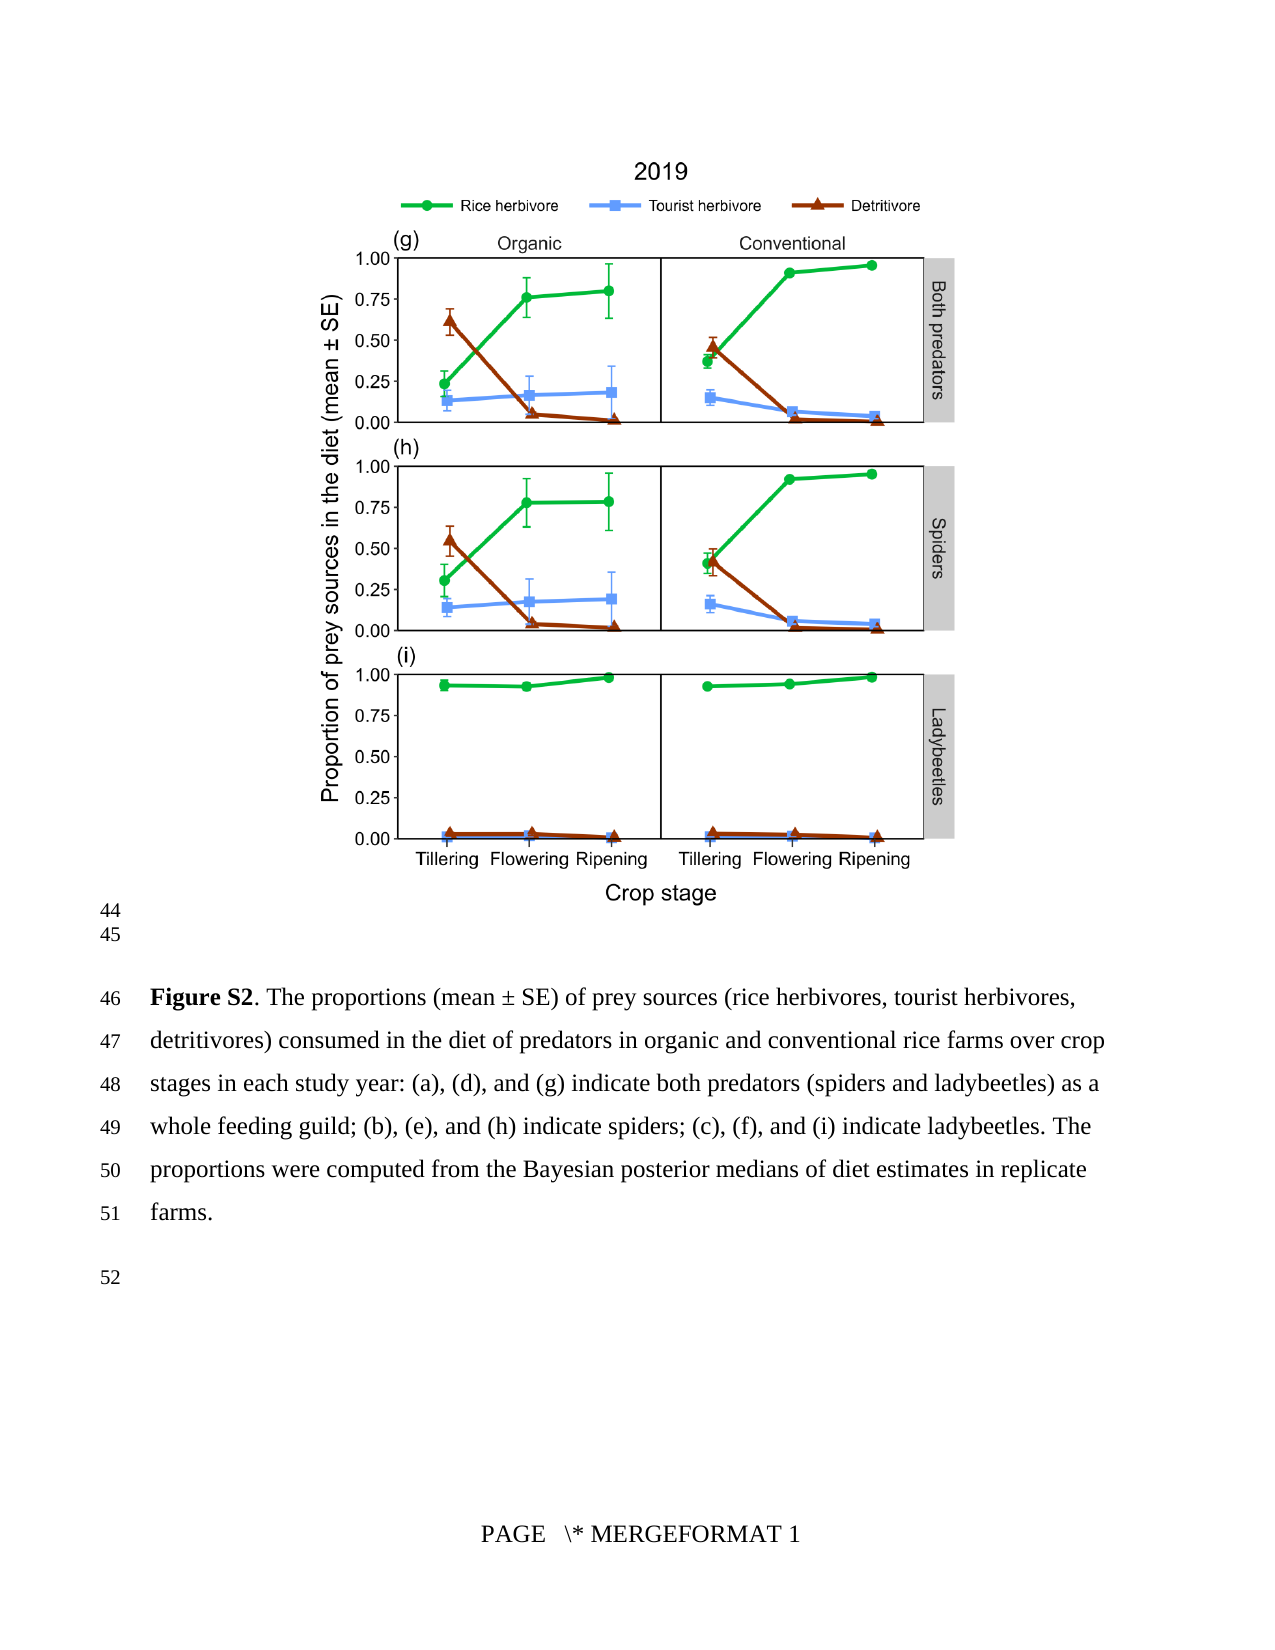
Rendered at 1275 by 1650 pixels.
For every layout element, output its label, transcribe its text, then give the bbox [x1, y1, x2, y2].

text Figure S2. The proportions (mean ± SE) of prey sources (rice herbivores, tourist herbivores, detritivores) consumed in the diet of predators in organic and conventional rice farms over crop stages in each study year: (a), (d), and (g) indicate both predators (spiders and ladybeetles) as a whole feeding guild; (b), (e), and (h) indicate spiders; (c), (f), and (i) indicate ladybeetles. The proportions were computed from the Bayesian posterior medians of diet estimates in replicate farms. [150, 982, 1125, 1226]
picture [308, 150, 967, 918]
